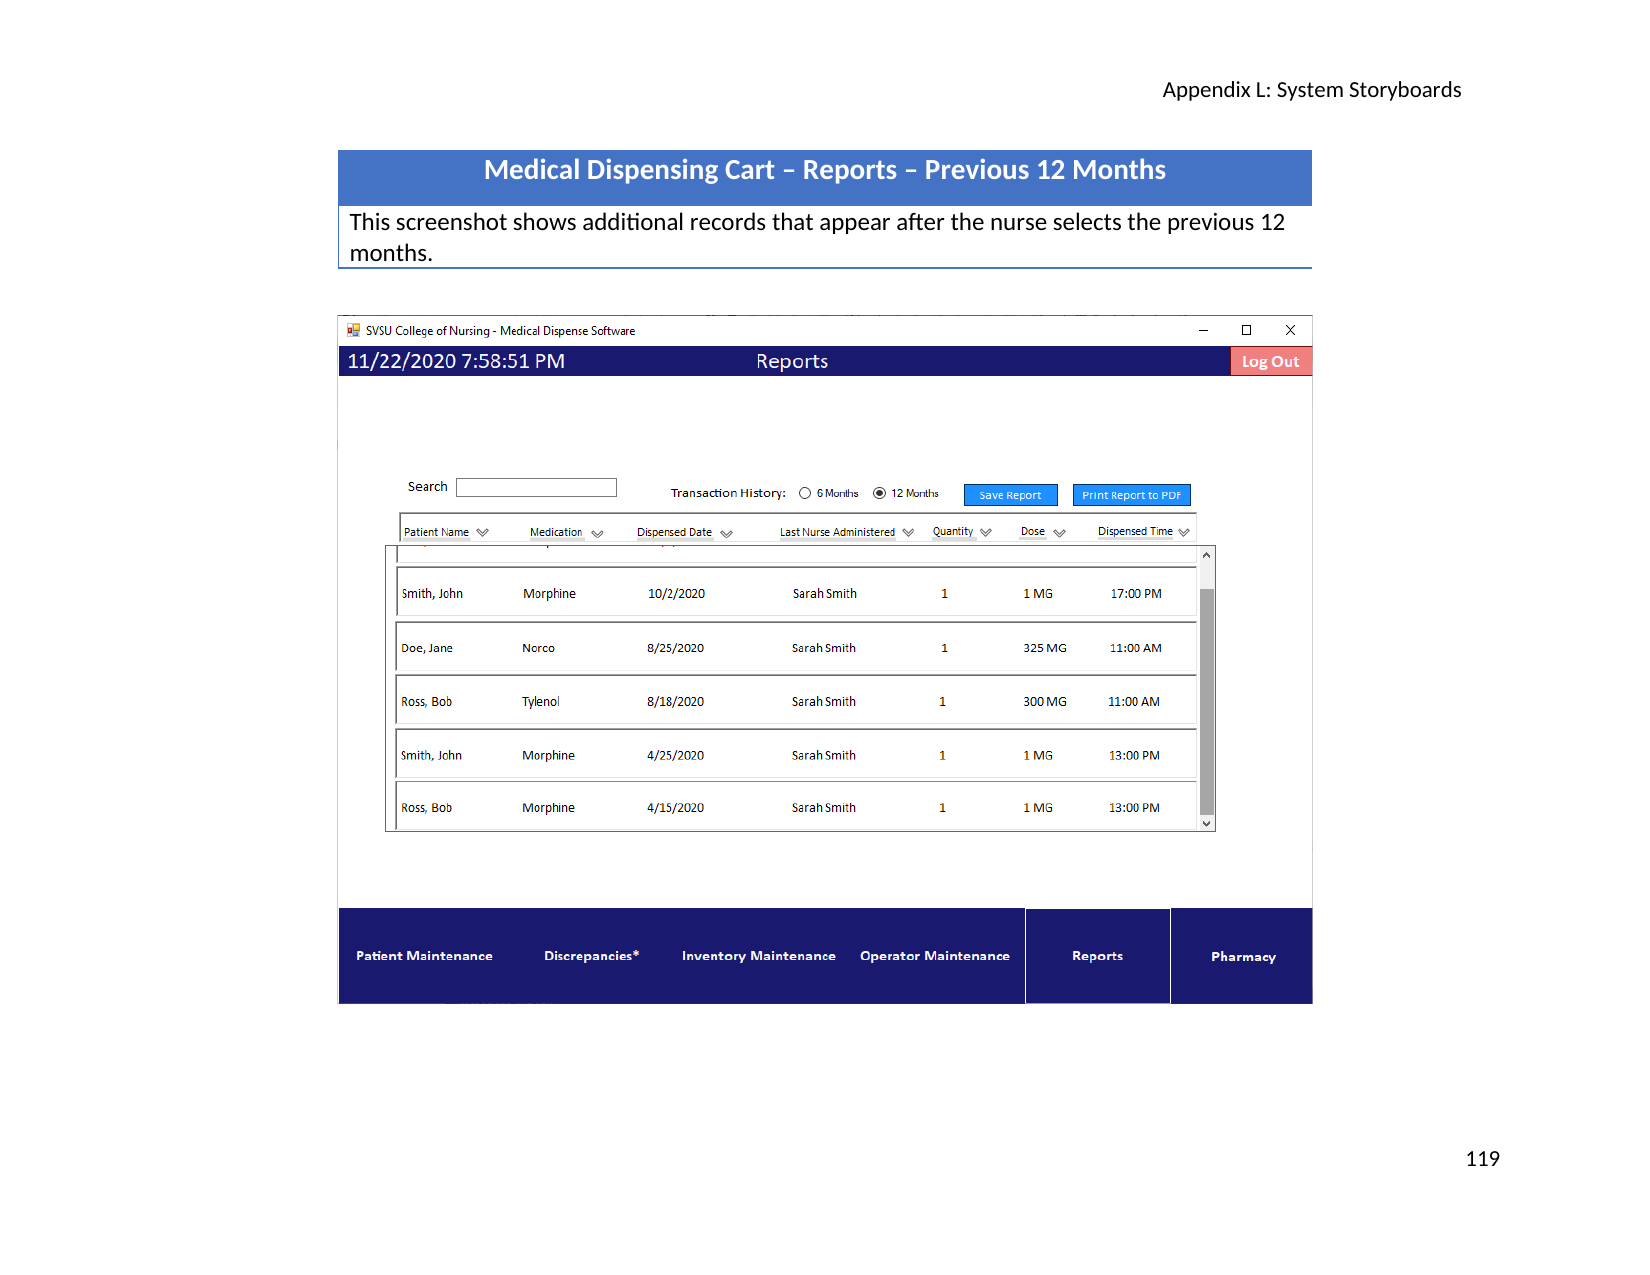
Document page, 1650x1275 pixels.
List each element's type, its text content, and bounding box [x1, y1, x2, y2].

table_header Medical Dispensing Cart – Reports – Previous 12 Months [339, 151, 1312, 205]
picture [337, 315, 1313, 1004]
table_cell This screenshot shows additional records that appear after the nurse selects the previous 12 months. [339, 206, 1312, 267]
